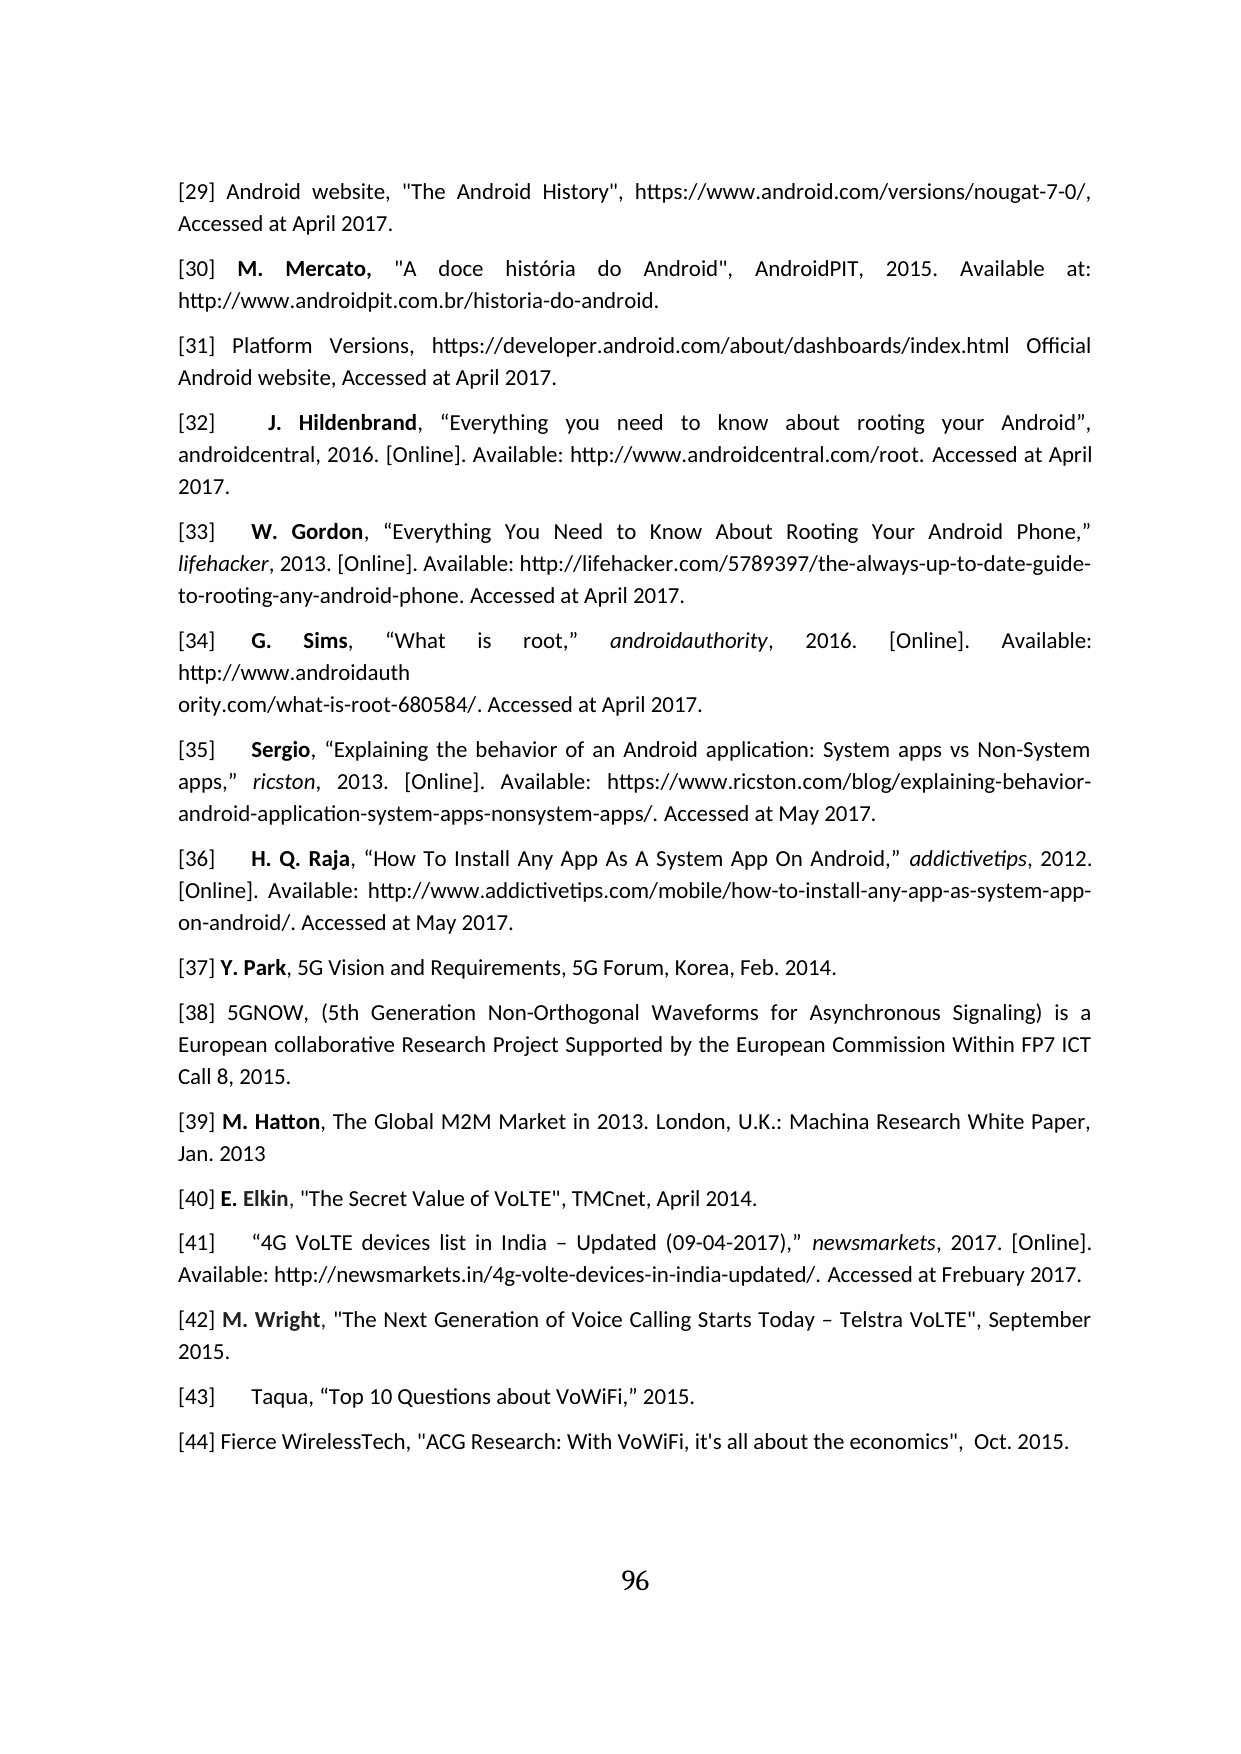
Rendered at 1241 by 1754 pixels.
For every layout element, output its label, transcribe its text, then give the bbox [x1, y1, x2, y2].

text [30] M. Mercato, "A doce história do Android", AndroidPIT, 2015. Available at: http://www.androidpit.com.br/historia-do-android. [178, 254, 1092, 314]
text [42] M. Wright, "The Next Generation of Voice Calling Starts Today – Telstra VoLTE", September 2015. [178, 1305, 1092, 1366]
text [41] “4G VoLTE devices list in India – Updated (09-04-2017),” newsmarkets, 2017. [Online]. Available: http://newsmarkets.in/4g-volte-devices-in-india-updated/. Accessed at Frebuary 2017. [178, 1228, 1092, 1289]
text [33] W. Gordon, “Everything You Need to Know About Rooting Your Android Phone,” lifehacker, 2013. [Online]. Available: http://lifehacker.com/5789397/the-always-up-to-date-guide-to-rooting-any-android-phone. Accessed at April 2017. [178, 517, 1092, 609]
text [38] 5GNOW, (5th Generation Non-Orthogonal Waveforms for Asynchronous Signaling) is a European collaborative Research Project Supported by the European Commission Within FP7 ICT Call 8, 2015. [178, 998, 1092, 1090]
text [39] M. Hatton, The Global M2M Market in 2013. London, U.K.: Machina Research White Paper, Jan. 2013 [178, 1107, 1092, 1167]
text [29] Android website, "The Android History", https://www.android.com/versions/nougat-7-0/, Accessed at April 2017. [178, 177, 1092, 237]
text [34] G. Sims, “What is root,” androidauthority, 2016. [Online]. Available: http://www.androidauth [178, 626, 1092, 686]
text [40] E. Elkin, "The Secret Value of VoLTE", TMCnet, April 2014. [294, 1184, 1092, 1212]
text [31] Platform Versions, https://developer.android.com/about/dashboards/index.html Official Android website, Accessed at April 2017. [178, 331, 1092, 391]
text [36] H. Q. Raja, “How To Install Any App As A System App On Android,” addictivetips, 2012. [Online]. Available: http://www.addictivetips.com/mobile/how-to-install-any-app-as-system-app-on-android/. Accessed at May 2017. [178, 844, 1092, 936]
text ority.com/what-is-root-680584/. Accessed at April 2017. [178, 690, 1092, 718]
text [35] Sergio, “Explaining the behavior of an Android application: System apps vs Non-System apps,” ricston, 2013. [Online]. Available: https://www.ricston.com/blog/explaining-behavior-android-application-system-apps-nonsystem-apps/. Accessed at May 2017. [178, 735, 1092, 827]
text [32] J. Hildenbrand, “Everything you need to know about rooting your Android”, androidcentral, 2016. [Online]. Available: http://www.androidcentral.com/root. Accessed at April 2017. [178, 408, 1092, 500]
text [44] Fierce WirelessTech, "ACG Research: With VoWiFi, it's all about the economics", Oct. 2015. [178, 1427, 1092, 1455]
text [43] Taqua, “Top 10 Questions about VoWiFi,” 2015. [178, 1382, 1092, 1410]
text [37] Y. Park, 5G Vision and Requirements, 5G Forum, Korea, Feb. 2014. [178, 953, 1092, 981]
